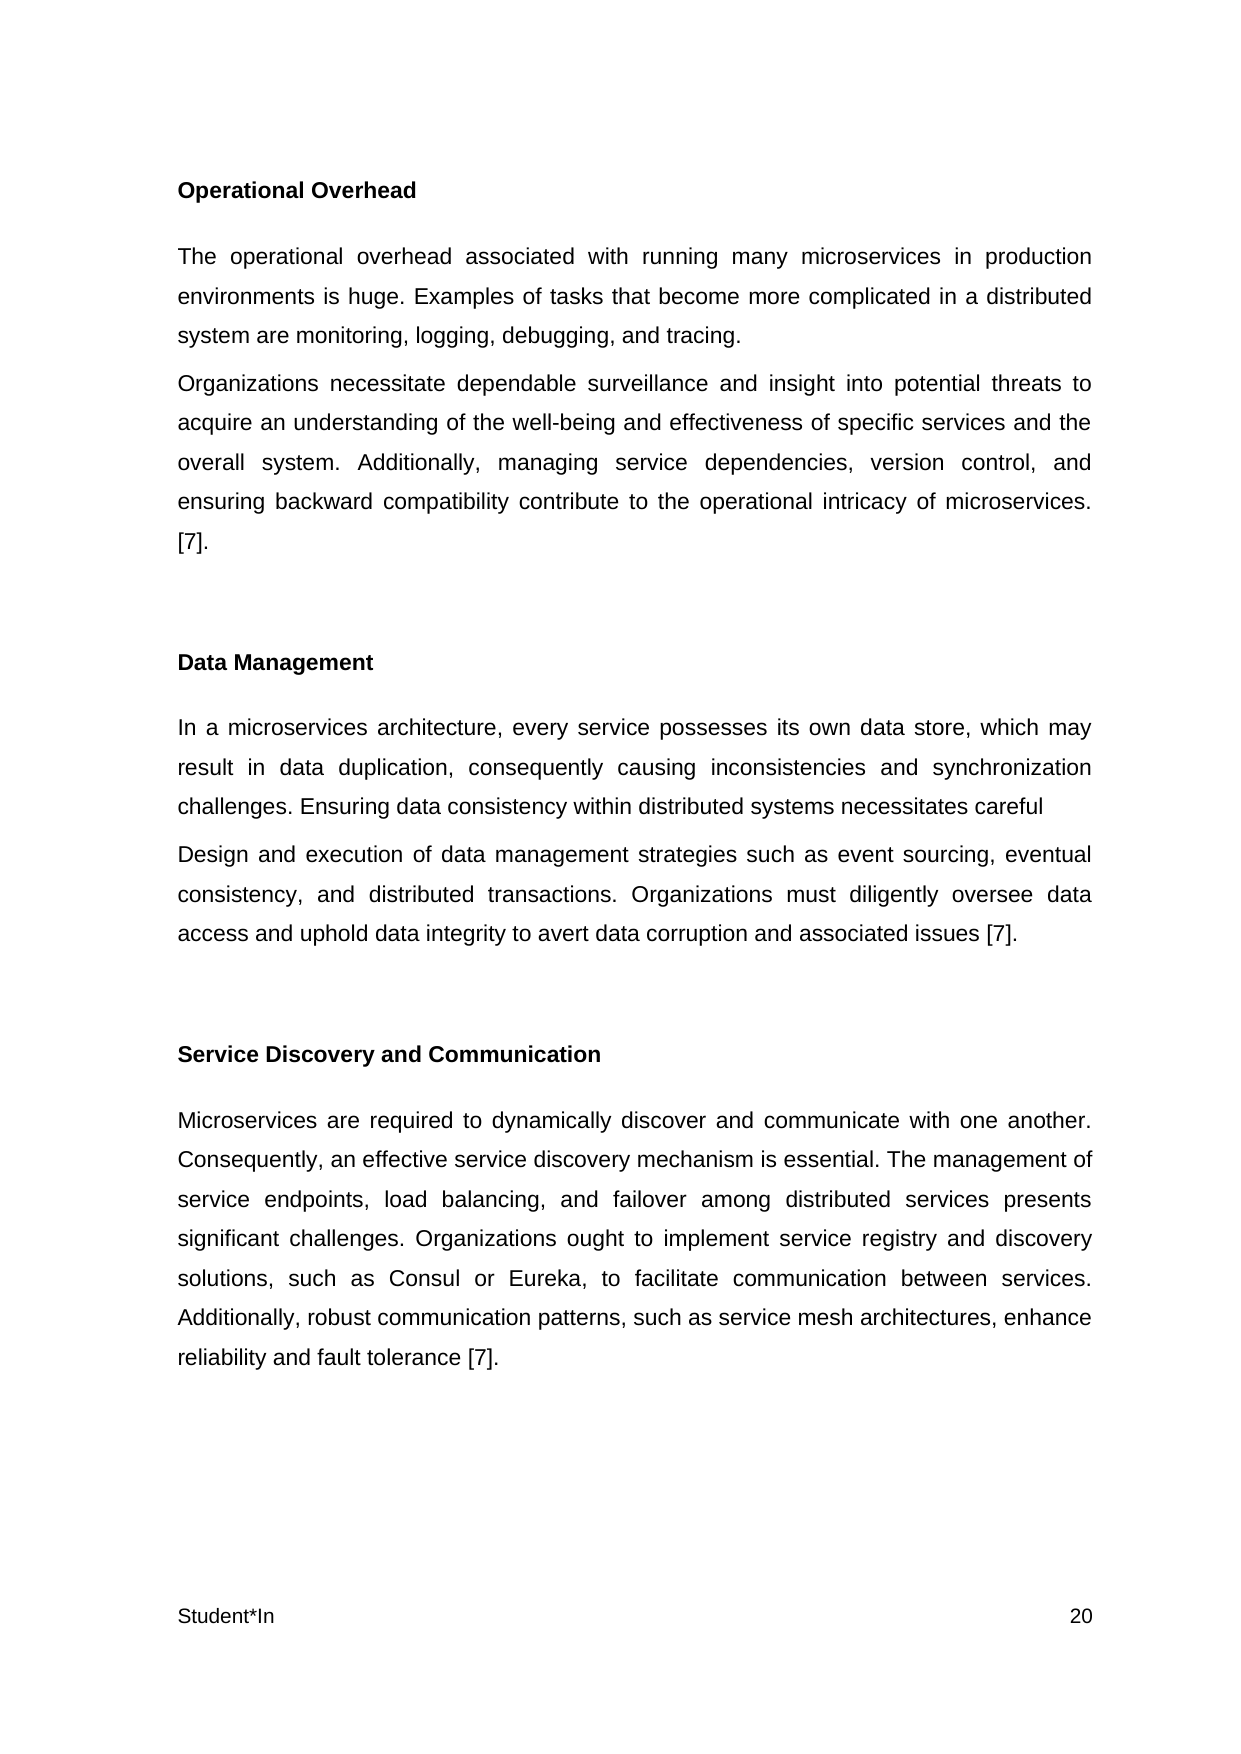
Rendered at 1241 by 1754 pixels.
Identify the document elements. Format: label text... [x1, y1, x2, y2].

subtitle Operational Overhead [177, 177, 1092, 203]
text In a microservices architecture, every service possesses its own data store, which may result in data duplication, consequently causing inconsistencies and synchronization challenges. Ensuring data consistency within distributed systems necessitates careful [177, 714, 1092, 820]
subtitle Service Discovery and Communication [177, 1041, 1092, 1067]
text Design and execution of data management strategies such as event sourcing, eventual consistency, and distributed transactions. Organizations must diligently oversee data access and uphold data integrity to avert data corruption and associated issues [7]. [177, 841, 1092, 946]
text The operational overhead associated with running many microservices in production environments is huge. Examples of tasks that become more complicated in a distributed system are monitoring, logging, debugging, and tracing. [177, 243, 1092, 348]
text Organizations necessitate dependable surveillance and insight into potential threats to acquire an understanding of the well-being and effectiveness of specific services and the overall system. Additionally, managing service dependencies, version control, and ensuring backward compatibility contribute to the operational intricacy of microservices.[7]. [177, 370, 1092, 554]
text Microservices are required to dynamically discover and communicate with one another. Consequently, an effective service discovery mechanism is essential. The management of service endpoints, load balancing, and failover among distributed services presents significant challenges. Organizations ought to implement service registry and discovery solutions, such as Consul or Eureka, to facilitate communication between services. Additionally, robust communication patterns, such as service mesh architectures, enhance reliability and fault tolerance [7]. [177, 1107, 1092, 1370]
subtitle Data Management [177, 648, 1092, 675]
